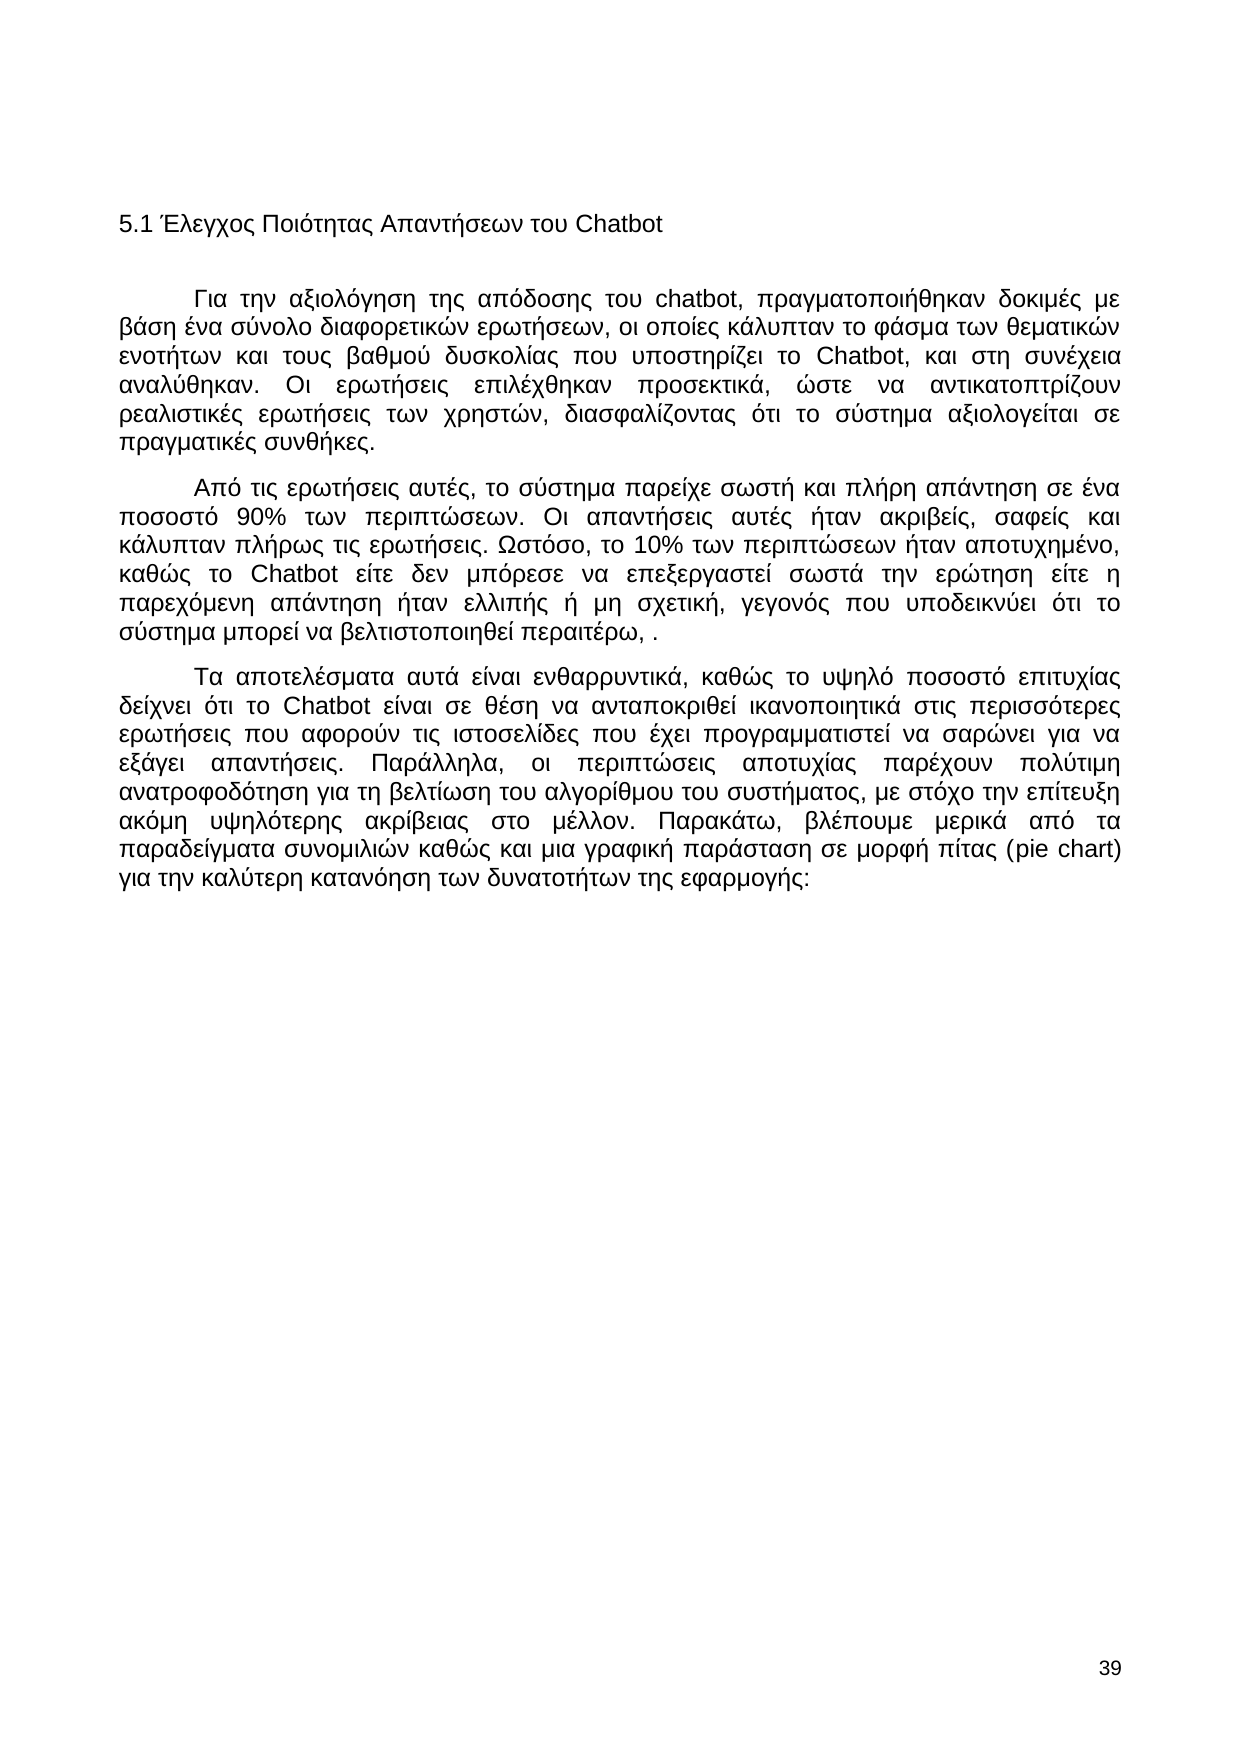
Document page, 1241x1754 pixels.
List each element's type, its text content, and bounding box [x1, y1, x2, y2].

text Από τις ερωτήσεις αυτές, το σύστημα παρείχε σωστή και πλήρη απάντηση σε ένα ποσοστό 90% των περιπτώσεων. Οι απαντήσεις αυτές ήταν ακριβείς, σαφείς και κάλυπταν πλήρως τις ερωτήσεις. Ωστόσο, το 10% των περιπτώσεων ήταν αποτυχημένο, καθώς το Chatbot είτε δεν μπόρεσε να επεξεργαστεί σωστά την ερώτηση είτε η παρεχόμενη απάντηση ήταν ελλιπής ή μη σχετική, γεγονός που υποδεικνύει ότι το σύστημα μπορεί να βελτιστοποιηθεί περαιτέρω, . [118, 473, 1122, 645]
text Τα αποτελέσματα αυτά είναι ενθαρρυντικά, καθώς το υψηλό ποσοστό επιτυχίας δείχνει ότι το Chatbot είναι σε θέση να ανταποκριθεί ικανοποιητικά στις περισσότερες ερωτήσεις που αφορούν τις ιστοσελίδες που έχει προγραμματιστεί να σαρώνει για να εξάγει απαντήσεις. Παράλληλα, οι περιπτώσεις αποτυχίας παρέχουν πολύτιμη ανατροφοδότηση για τη βελτίωση του αλγορίθμου του συστήματος, με στόχο την επίτευξη ακόμη υψηλότερης ακρίβειας στο μέλλον. Παρακάτω, βλέπουμε μερικά από τα παραδείγματα συνομιλιών καθώς και μια γραφική παράσταση σε μορφή πίτας (pie chart) για την καλύτερη κατανόηση των δυνατοτήτων της εφαρμογής: [118, 662, 1122, 892]
subtitle 5.1 Έλεγχος Ποιότητας Απαντήσεων του Chatbot [118, 209, 1122, 238]
text Για την αξιολόγηση της απόδοσης του chatbot, πραγματοποιήθηκαν δοκιμές με βάση ένα σύνολο διαφορετικών ερωτήσεων, οι οποίες κάλυπταν το φάσμα των θεματικών ενοτήτων και τους βαθμού δυσκολίας που υποστηρίζει το Chatbot, και στη συνέχεια αναλύθηκαν. Οι ερωτήσεις επιλέχθηκαν προσεκτικά, ώστε να αντικατοπτρίζουν ρεαλιστικές ερωτήσεις των χρηστών, διασφαλίζοντας ότι το σύστημα αξιολογείται σε πραγματικές συνθήκες. [118, 283, 1122, 456]
